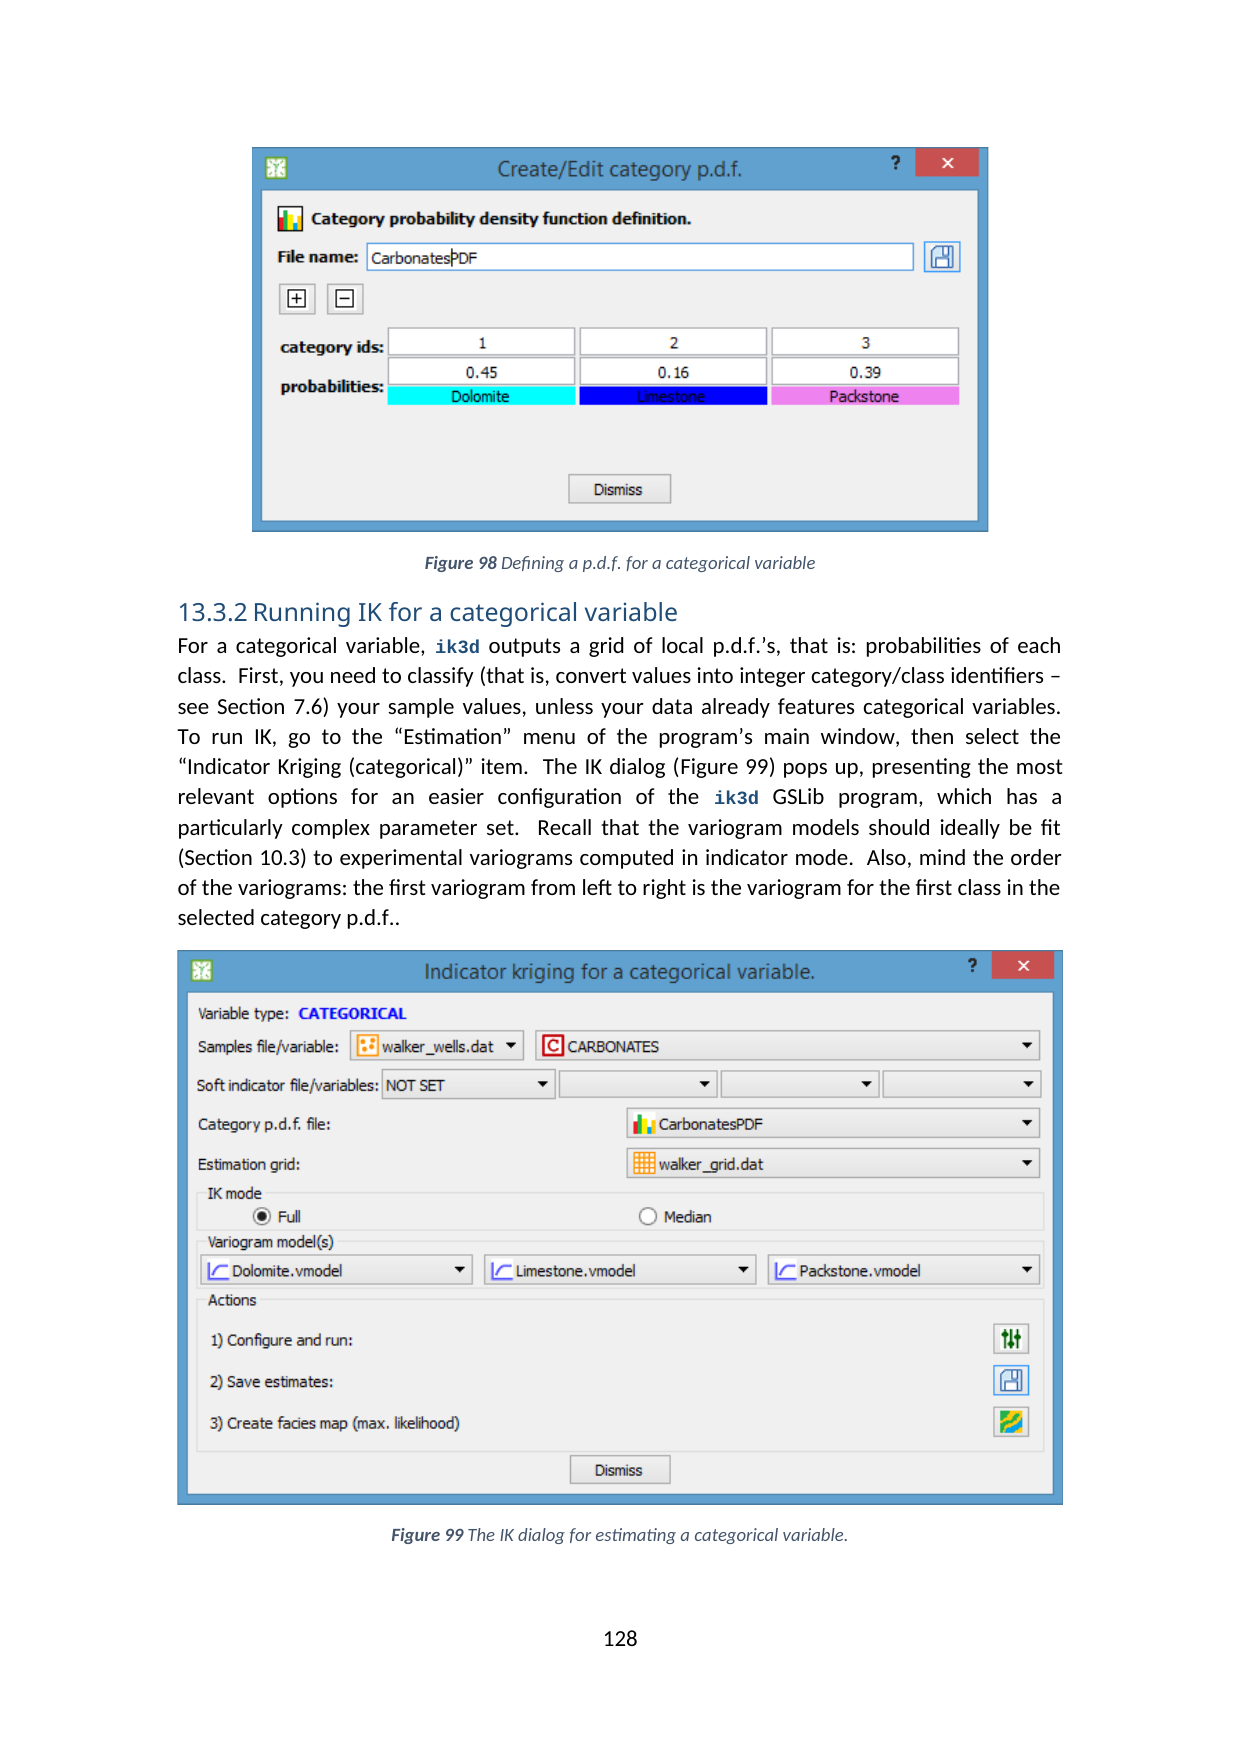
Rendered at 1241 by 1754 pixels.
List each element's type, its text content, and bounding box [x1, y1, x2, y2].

text Figure 99 The IK dialog for estimating a categorical variable. [177, 1523, 1063, 1546]
text For a categorical variable, ik3d outputs a grid of local p.d.f.’s, that is: probabilities of each class. First, you need to classify (that is, convert values into integer category/class identifiers – see Section 7.6) your sample values, unless your data already features categorical variables. To run IK, go to the “Estimation” menu of the program’s main window, then select the “Indicator Kriging (categorical)” item. The IK dialog (Figure 99) pops up, presenting the most relevant options for an easier configuration of the ik3d GSLib program, which has a particularly complex parameter set. Recall that the variogram models should ideally be fit (Section 10.3) to experimental variograms computed in indicator mode. Also, mind the order of the variograms: the first variogram from left to right is the variogram for the first class in the selected category p.d.f.. [177, 631, 1063, 931]
text Figure 98 Defining a p.d.f. for a categorical variable [177, 551, 1063, 574]
picture [177, 950, 1063, 1505]
picture [252, 147, 989, 532]
subtitle Running IK for a categorical variable [177, 594, 1063, 629]
